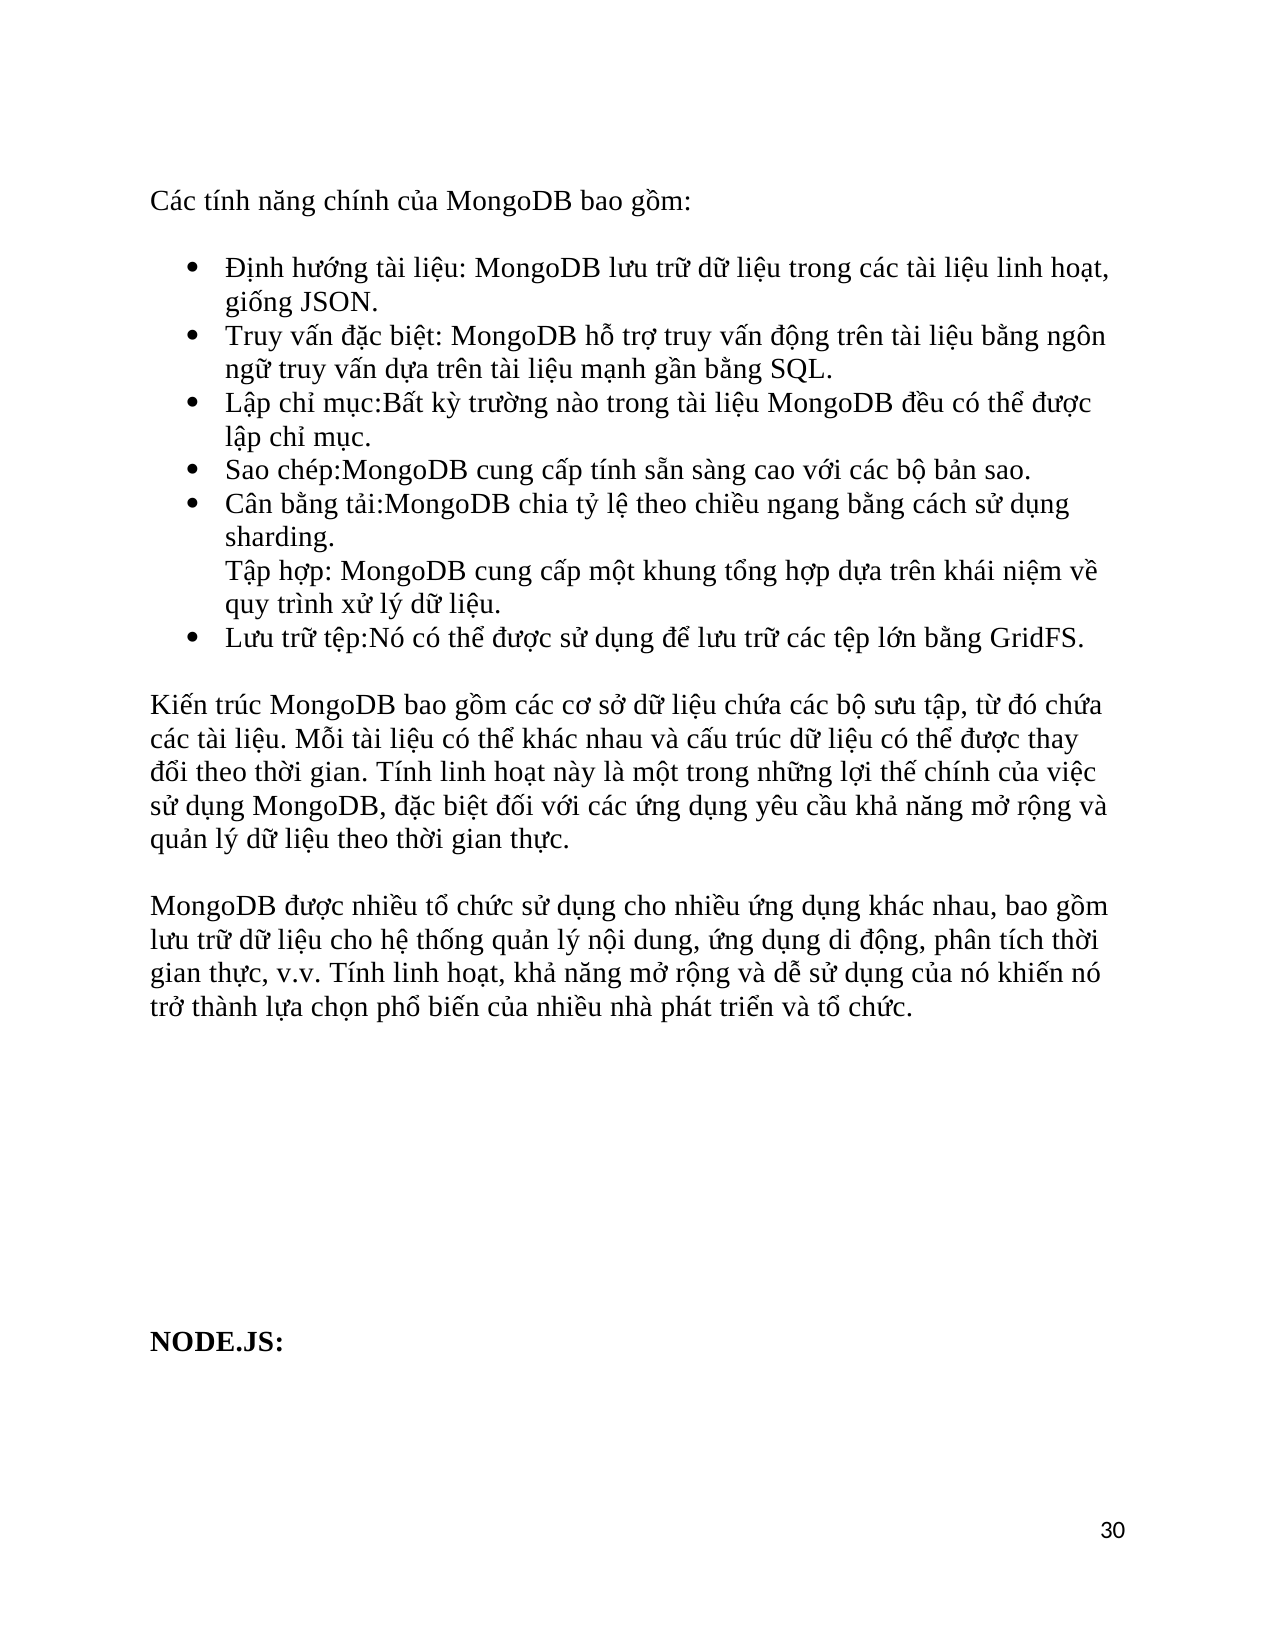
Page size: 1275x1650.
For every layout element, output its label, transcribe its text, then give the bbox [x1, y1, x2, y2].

list Cân bằng tải:MongoDB chia tỷ lệ theo chiều ngang bằng cách sử dụng sharding. [187, 486, 1125, 553]
text MongoDB được nhiều tổ chức sử dụng cho nhiều ứng dụng khác nhau, bao gồm lưu trữ dữ liệu cho hệ thống quản lý nội dung, ứng dụng di động, phân tích thời gian thực, v.v. Tính linh hoạt, khả năng mở rộng và dễ sử dụng của nó khiến nó trở thành lựa chọn phổ biến của nhiều nhà phát triển và tổ chức. [150, 888, 1125, 1023]
list Sao chép:MongoDB cung cấp tính sẵn sàng cao với các bộ bản sao. [187, 452, 1125, 486]
list Định hướng tài liệu: MongoDB lưu trữ dữ liệu trong các tài liệu linh hoạt, giống JSON. [187, 251, 1125, 318]
text Các tính năng chính của MongoDB bao gồm: [150, 183, 1125, 217]
text NODE.JS: [150, 1324, 1125, 1358]
list Lưu trữ tệp:Nó có thể được sử dụng để lưu trữ các tệp lớn bằng GridFS. [187, 620, 1125, 654]
list Truy vấn đặc biệt: MongoDB hỗ trợ truy vấn động trên tài liệu bằng ngôn ngữ truy vấn dựa trên tài liệu mạnh gần bằng SQL. [187, 318, 1125, 385]
text Kiến trúc MongoDB bao gồm các cơ sở dữ liệu chứa các bộ sưu tập, từ đó chứa các tài liệu. Mỗi tài liệu có thể khác nhau và cấu trúc dữ liệu có thể được thay đổi theo thời gian. Tính linh hoạt này là một trong những lợi thế chính của việc sử dụng MongoDB, đặc biệt đối với các ứng dụng yêu cầu khả năng mở rộng và quản lý dữ liệu theo thời gian thực. [150, 687, 1125, 855]
list Tập hợp: MongoDB cung cấp một khung tổng hợp dựa trên khái niệm về quy trình xử lý dữ liệu. [225, 553, 1125, 620]
list Lập chỉ mục:Bất kỳ trường nào trong tài liệu MongoDB đều có thể được lập chỉ mục. [187, 385, 1125, 452]
